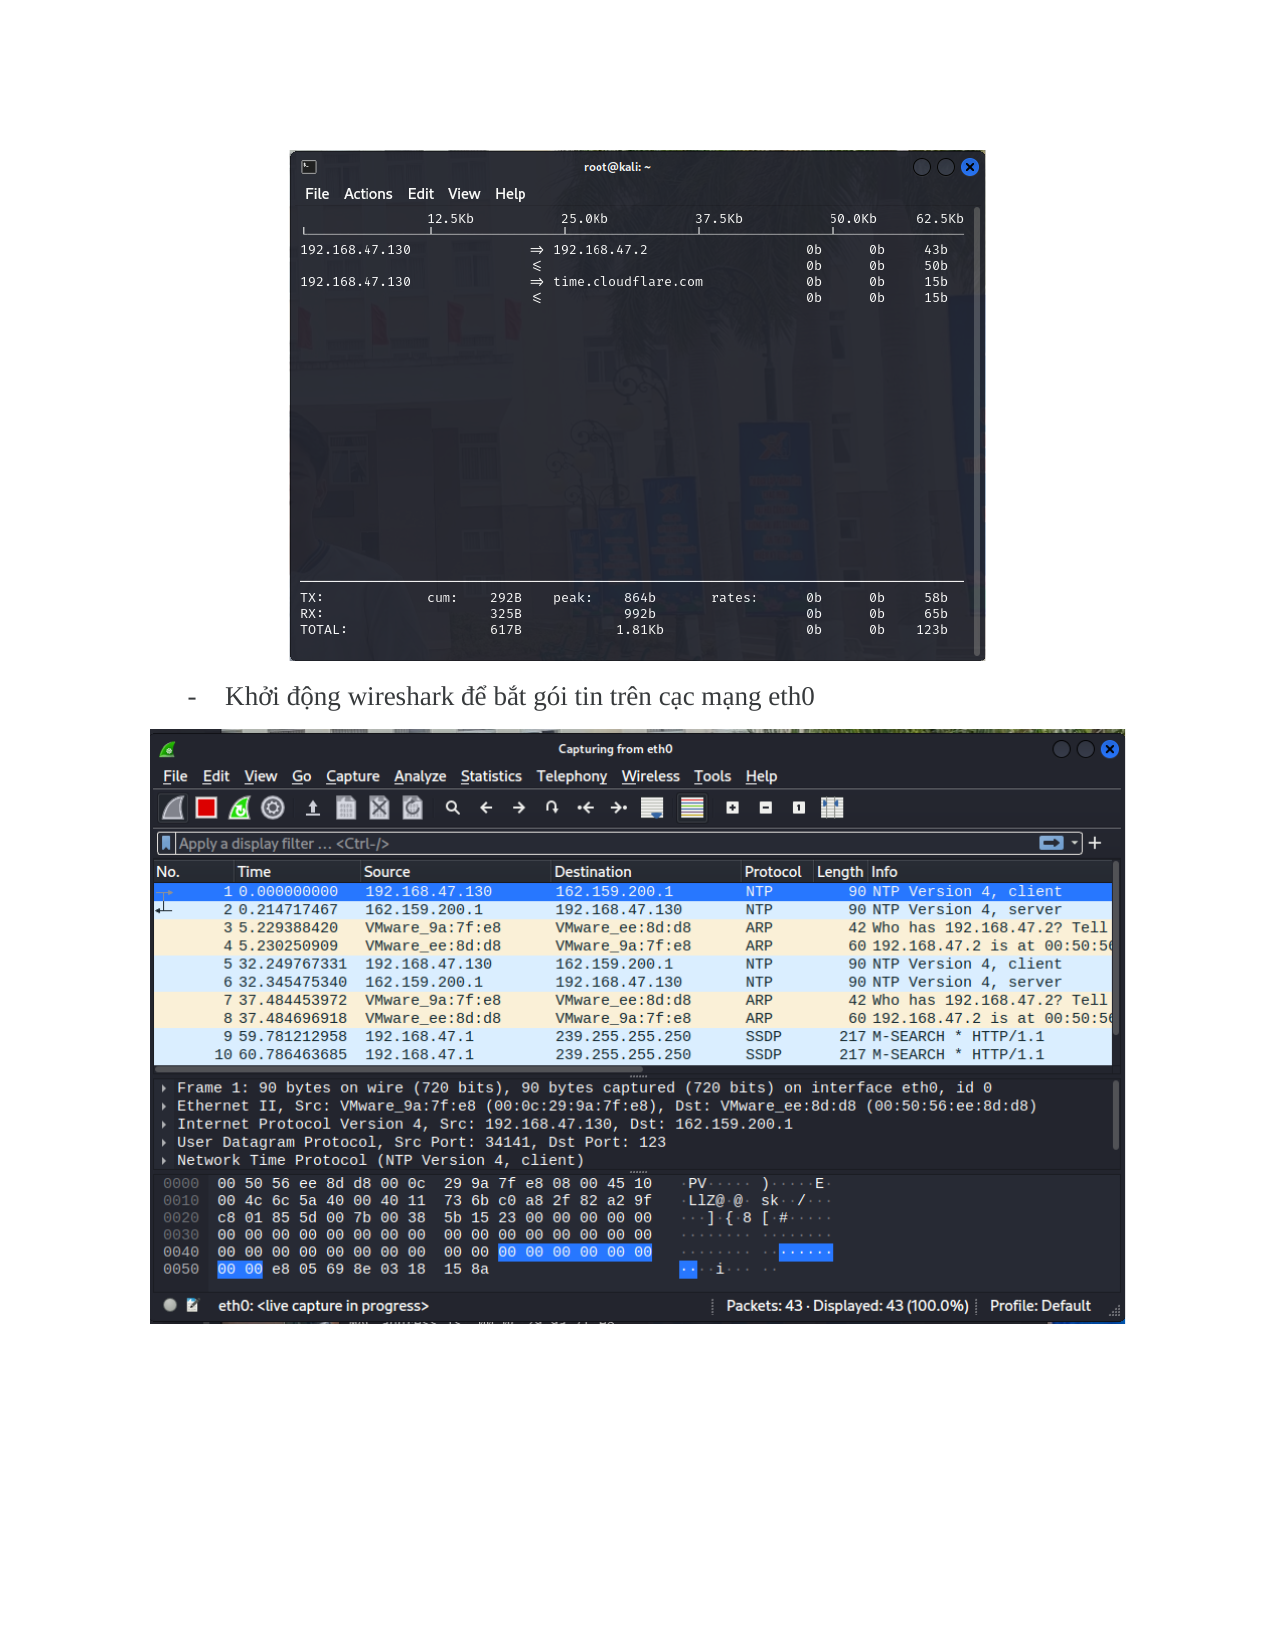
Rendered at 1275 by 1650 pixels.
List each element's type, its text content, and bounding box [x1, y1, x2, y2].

picture [150, 729, 1125, 1324]
picture [289, 150, 986, 661]
list Khởi động wireshark để bắt gói tin trên cạc mạng eth0 [187, 679, 1125, 711]
